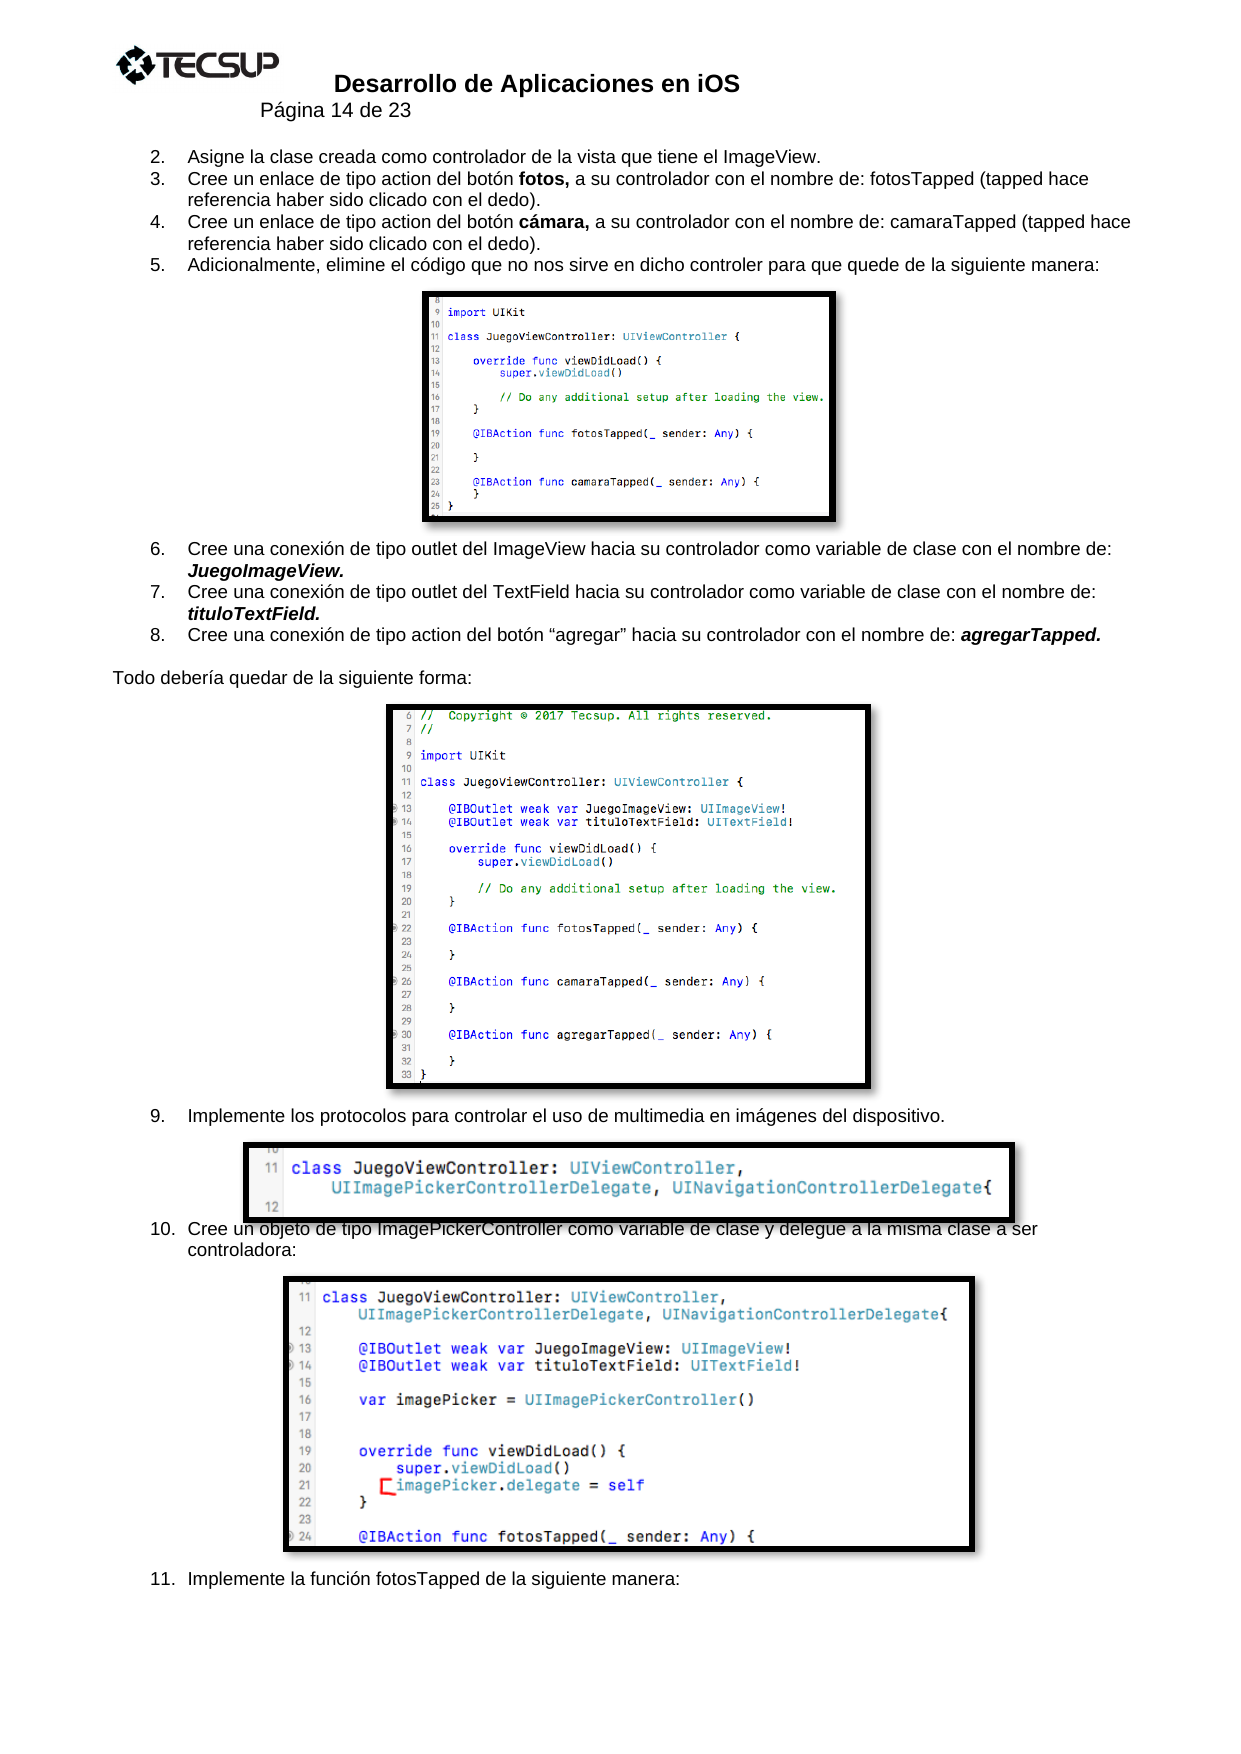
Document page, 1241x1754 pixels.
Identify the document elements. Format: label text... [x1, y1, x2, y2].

list Adicionalmente, elimine el código que no nos sirve en dicho controler para que quede de la siguiente manera: [150, 254, 1146, 275]
list Asigne la clase creada como controlador de la vista que tiene el ImageView. [150, 146, 1146, 168]
list Cree una conexión de tipo outlet del TextField hacia su controlador como variable de clase con el nombre de: tituloTextField. [150, 581, 1146, 624]
text Todo debería quedar de la siguiente forma: [112, 667, 1146, 689]
picture [249, 1148, 1009, 1217]
picture [112, 44, 284, 93]
list Cree una conexión de tipo outlet del ImageView hacia su controlador como variable de clase con el nombre de: JuegoImageView. [150, 538, 1146, 581]
list Implemente la función fotosTapped de la siguiente manera: [150, 1568, 1146, 1589]
picture [289, 1282, 969, 1546]
list Cree un enlace de tipo action del botón cámara, a su controlador con el nombre de: camaraTapped (tapped hace referencia haber sido clicado con el dedo). [150, 211, 1146, 254]
list Implemente los protocolos para controlar el uso de multimedia en imágenes del dispositivo. [150, 1105, 1146, 1126]
list Cree un objeto de tipo ImagePickerController como variable de clase y delegue a la misma clase a ser controladora: [150, 1217, 1146, 1260]
list Cree un enlace de tipo action del botón fotos, a su controlador con el nombre de: fotosTapped (tapped hace referencia haber sido clicado con el dedo). [150, 168, 1146, 211]
picture [429, 297, 829, 516]
list Cree una conexión de tipo action del botón “agregar” hacia su controlador con el nombre de: agregarTapped. [150, 624, 1146, 646]
picture [393, 710, 865, 1083]
